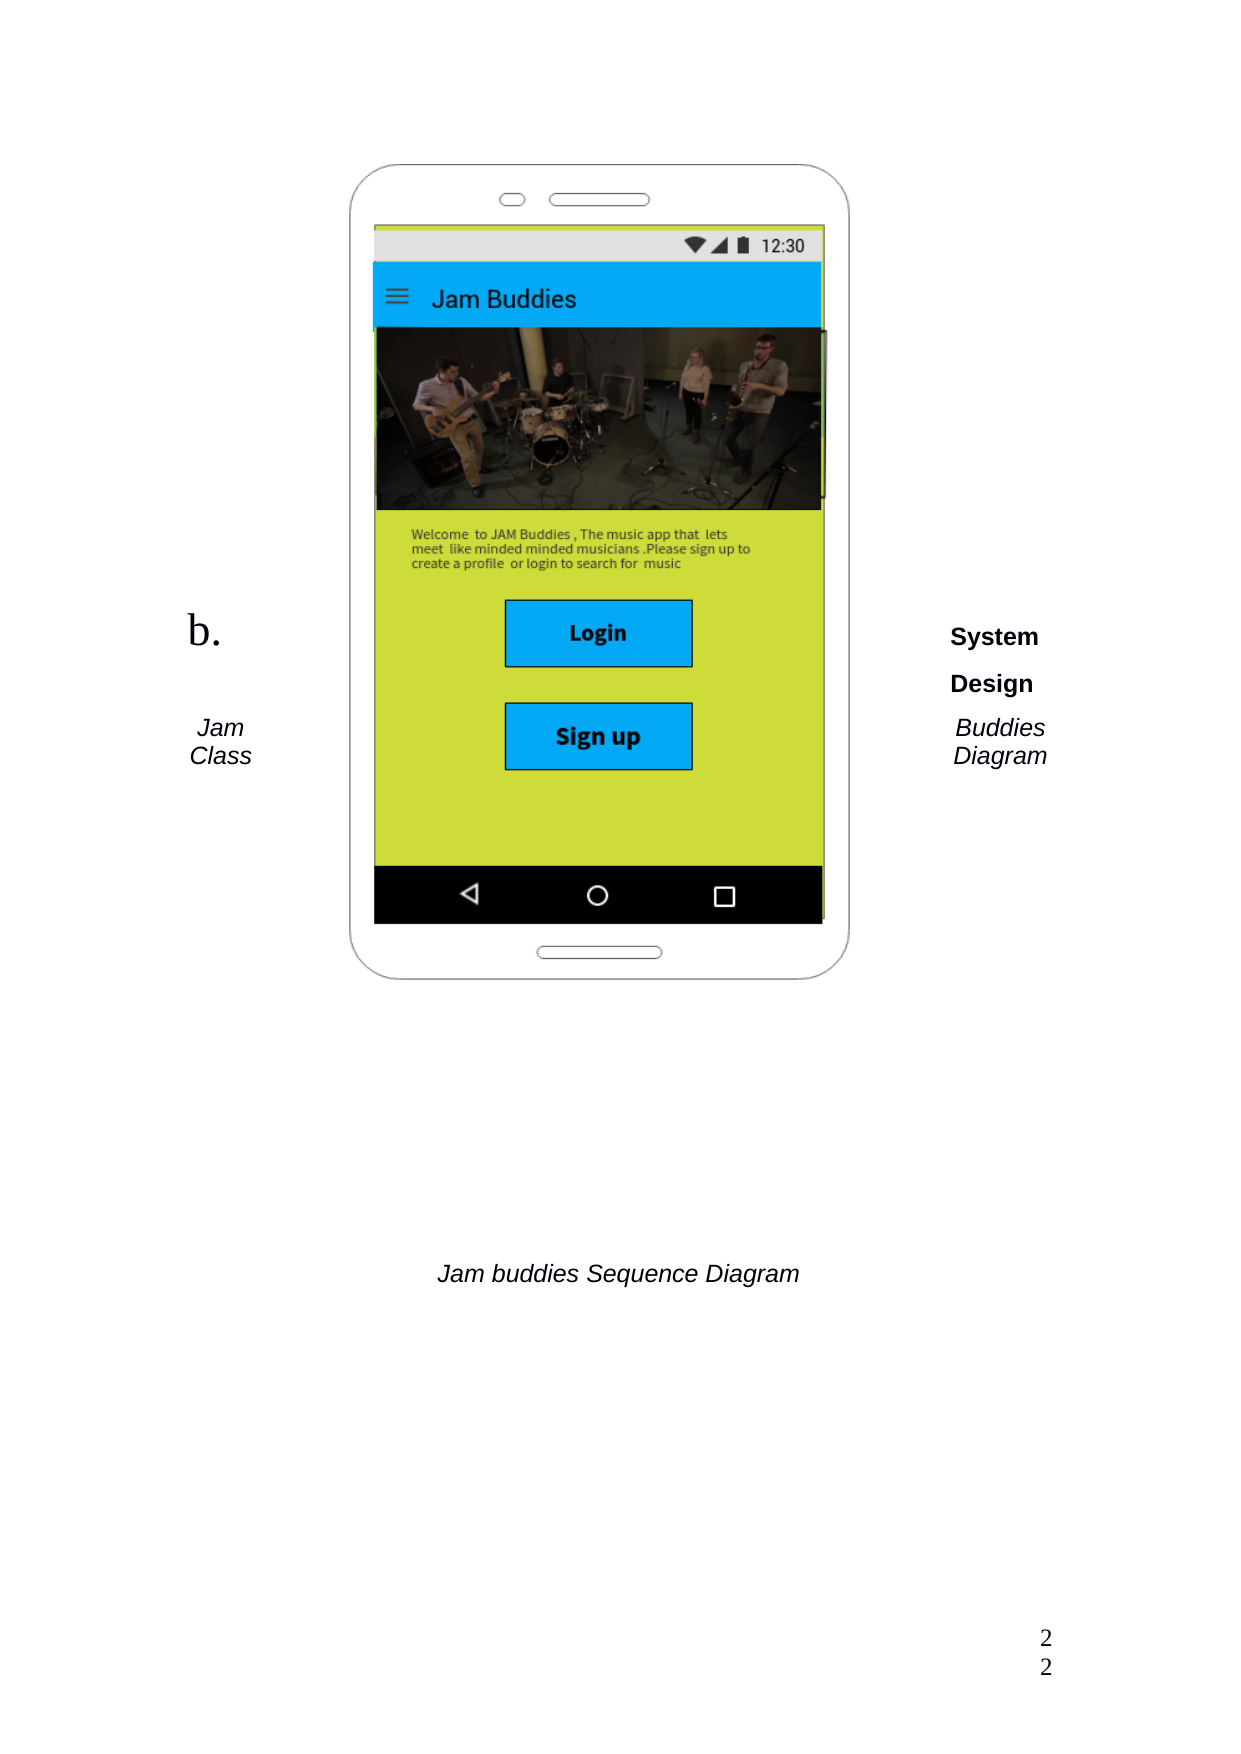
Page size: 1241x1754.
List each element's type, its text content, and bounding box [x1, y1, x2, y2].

subtitle Jam buddies Sequence Diagram [187, 1259, 1053, 1288]
subtitle System Design [187, 602, 256, 698]
subtitle System Design [932, 602, 1053, 698]
subtitle Jam Buddies Class Diagram [187, 712, 256, 770]
picture [256, 164, 932, 1125]
subtitle Jam Buddies Class Diagram [932, 712, 1053, 770]
